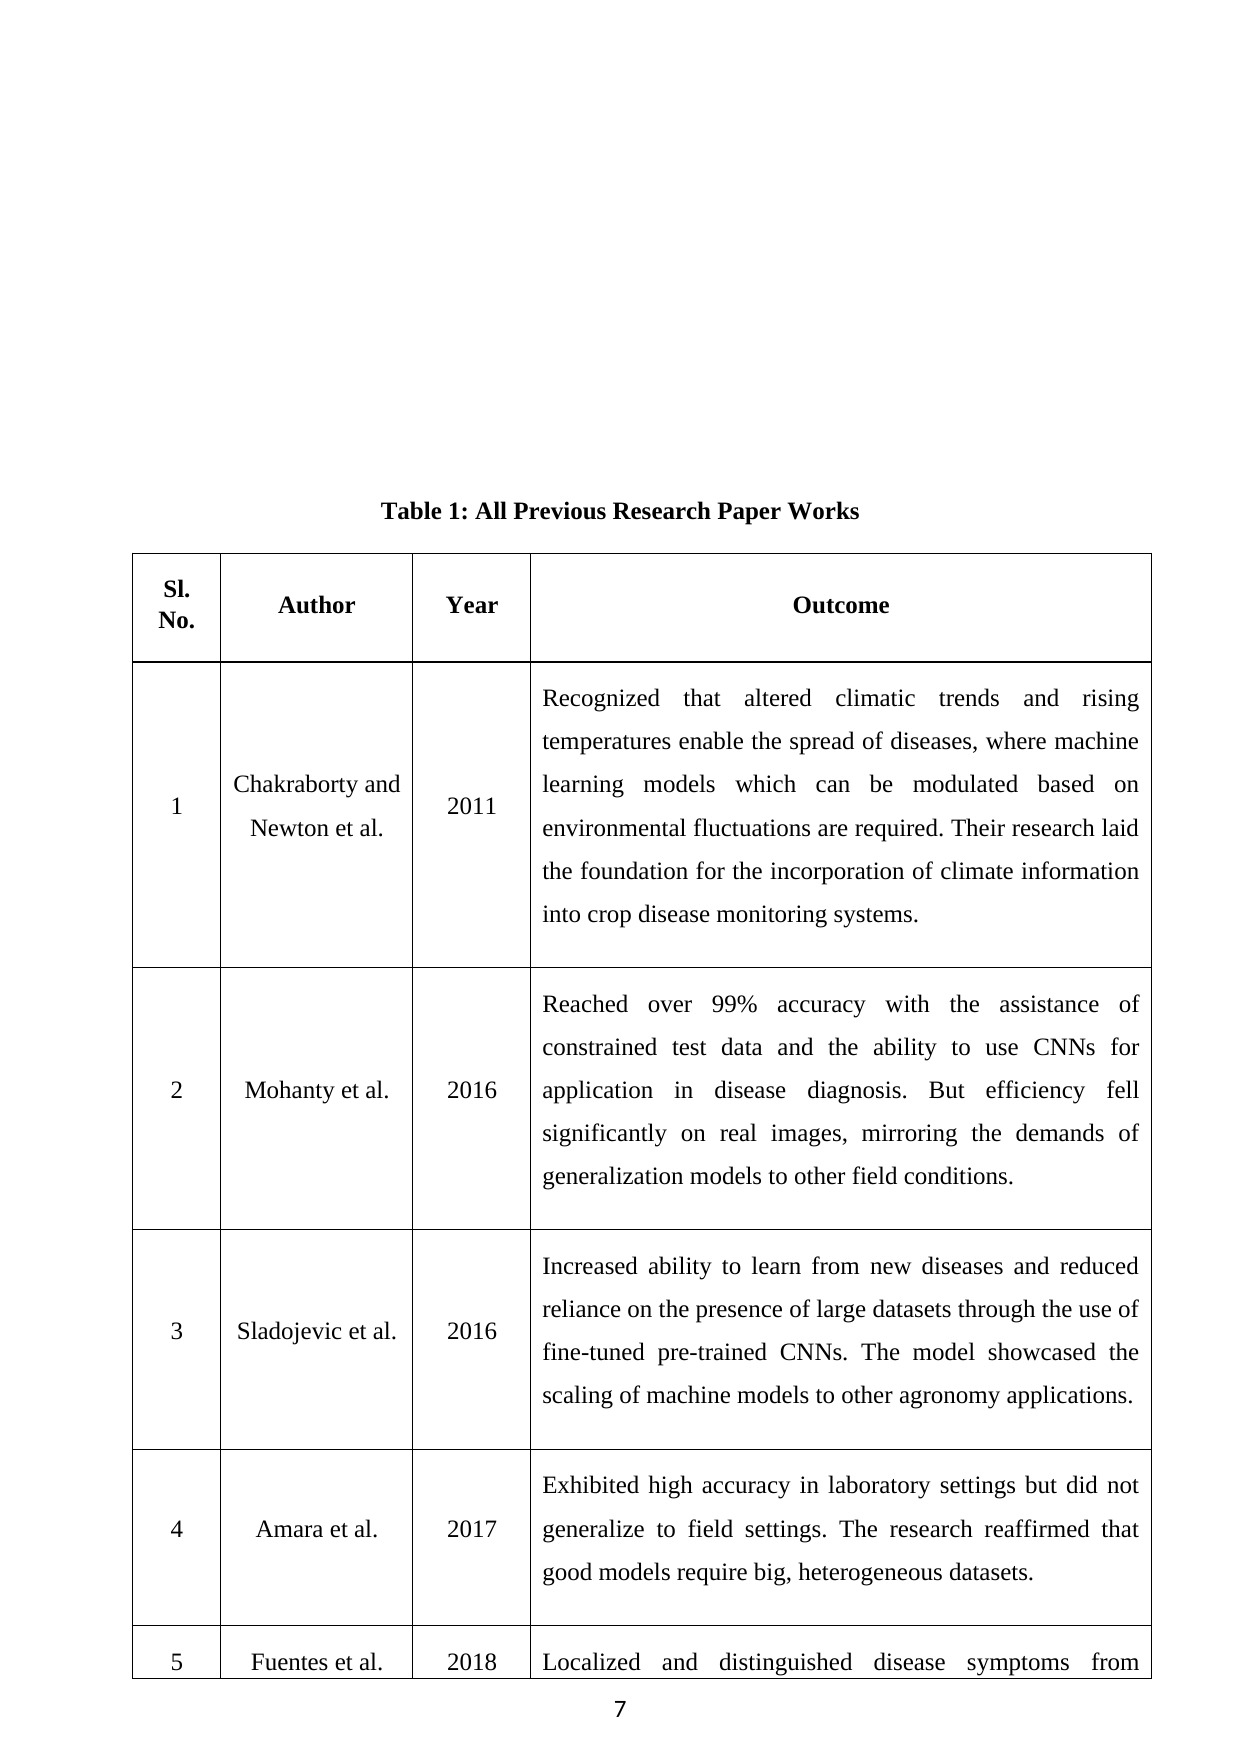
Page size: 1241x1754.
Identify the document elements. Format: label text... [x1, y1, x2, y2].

table_cell 2011 [413, 663, 530, 967]
table_header Outcome [531, 554, 1151, 661]
table_cell Exhibited high accuracy in laboratory settings but did not generalize to field settings. The research reaffirmed that good models require big, heterogeneous datasets. [531, 1450, 1151, 1625]
table_cell 2016 [413, 1230, 530, 1449]
table_cell Sladojevic et al. [221, 1230, 412, 1449]
table_header Sl. No. [133, 554, 220, 661]
table_header Year [413, 554, 530, 661]
table_cell 4 [133, 1450, 220, 1625]
text Table 1: All Previous Research Paper Works [150, 496, 1090, 525]
table_cell Fuentes et al. [221, 1626, 412, 1678]
table_cell 2 [133, 968, 220, 1229]
table_cell Recognized that altered climatic trends and rising temperatures enable the spread of diseases, where machine learning models which can be modulated based on environmental fluctuations are required. Their research laid the foundation for the incorporation of climate information into crop disease monitoring systems. [531, 663, 1151, 967]
table_header Author [221, 554, 412, 661]
table_cell Mohanty et al. [221, 968, 412, 1229]
table_cell Chakraborty and Newton et al. [221, 663, 412, 967]
table_cell 5 [133, 1626, 220, 1678]
table_cell Increased ability to learn from new diseases and reduced reliance on the presence of large datasets through the use of fine-tuned pre-trained CNNs. The model showcased the scaling of machine models to other agronomy applications. [531, 1230, 1151, 1449]
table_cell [531, 1626, 1151, 1678]
table_cell 3 [133, 1230, 220, 1449]
table_cell 2018 [413, 1626, 530, 1678]
table_cell Reached over 99% accuracy with the assistance of constrained test data and the ability to use CNNs for application in disease diagnosis. But efficiency fell significantly on real images, mirroring the demands of generalization models to other field conditions. [531, 968, 1151, 1229]
table_cell 2017 [413, 1450, 530, 1625]
table_cell 2016 [413, 968, 530, 1229]
table_cell Amara et al. [221, 1450, 412, 1625]
table_cell 1 [133, 663, 220, 967]
